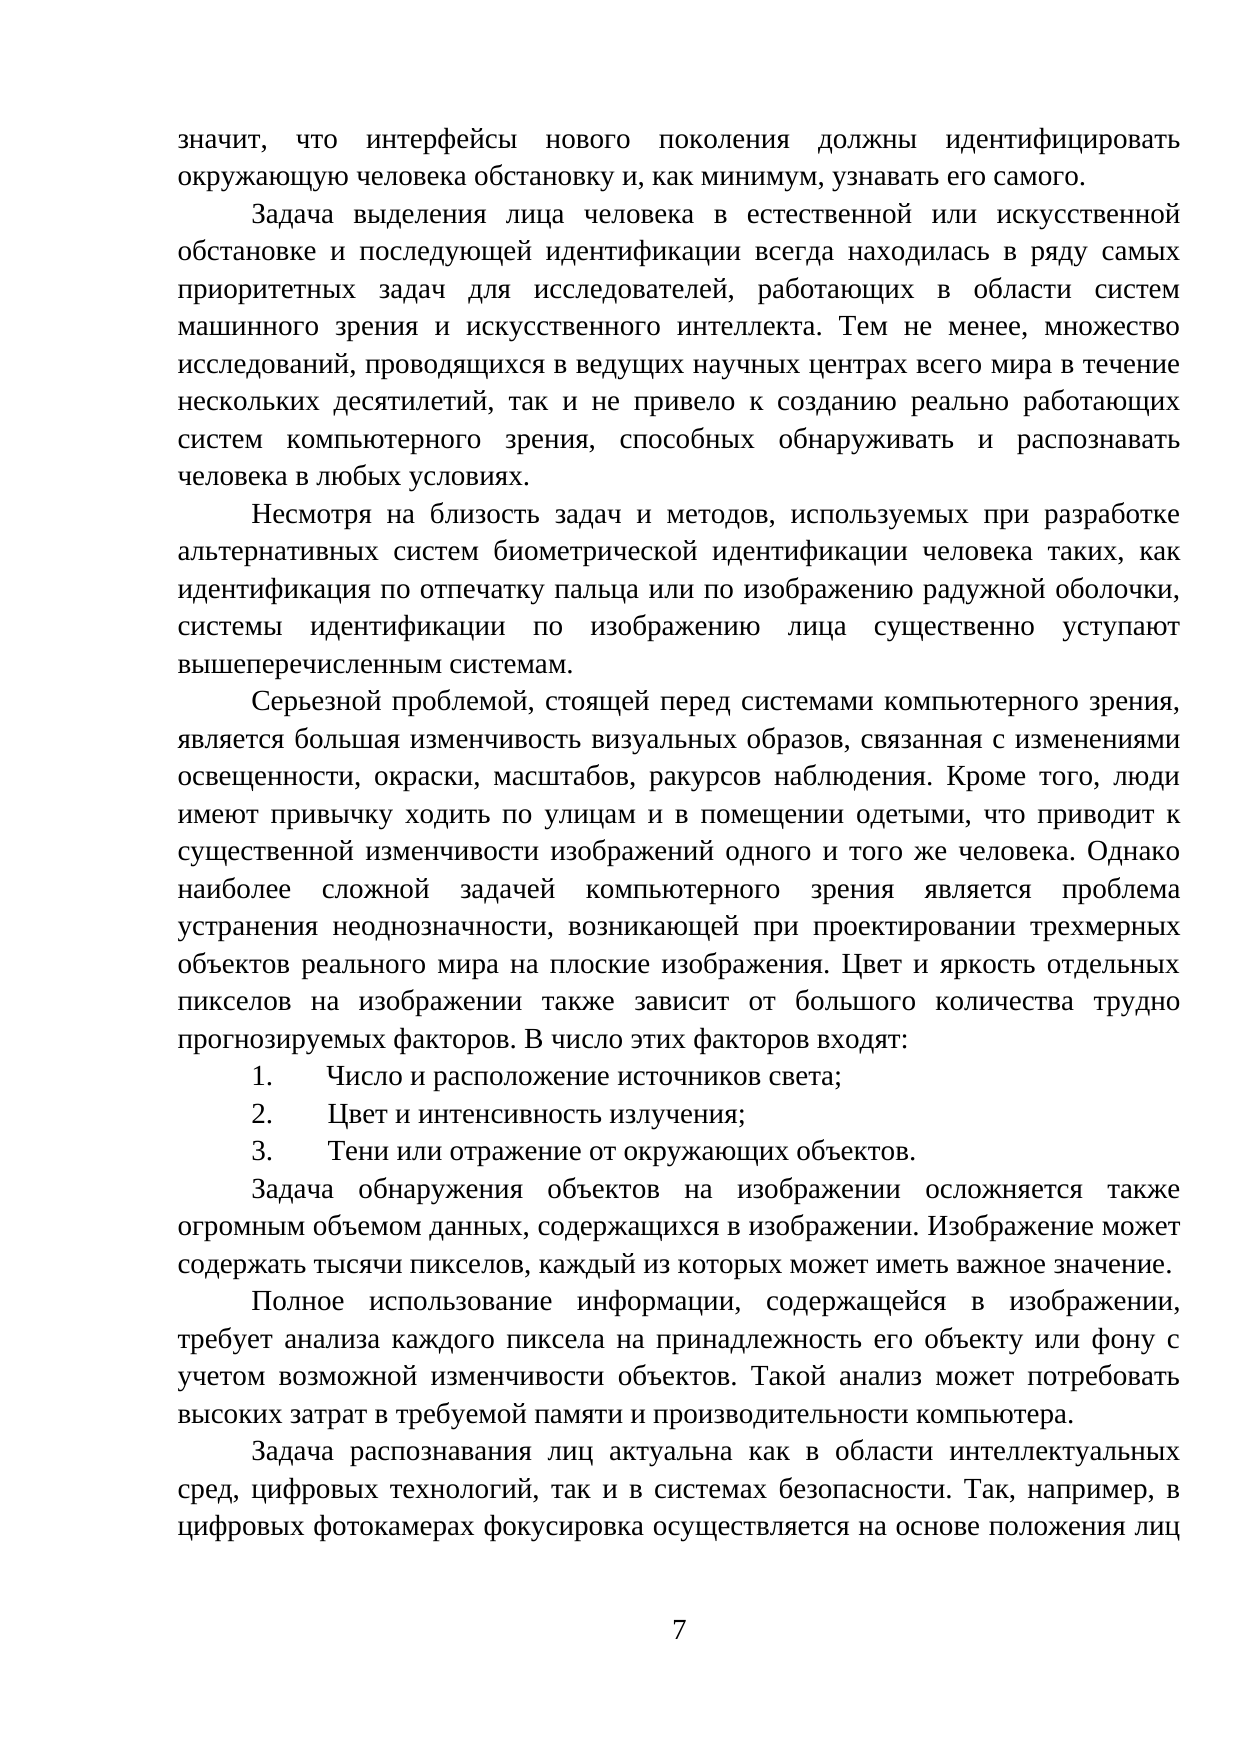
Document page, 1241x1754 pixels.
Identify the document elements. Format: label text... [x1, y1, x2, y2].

list Задача обнаружения объектов на изображении осложняется также огромным объемом данных, содержащихся в изображении. Изображение может содержать тысячи пикселов, каждый из которых может иметь важное значение. [177, 1168, 1181, 1281]
list Число и расположение источников света; [251, 1056, 1181, 1093]
text Серьезной проблемой, стоящей перед системами компьютерного зрения, является большая изменчивость визуальных образов, связанная с изменениями освещенности, окраски, масштабов, ракурсов наблюдения. Кроме того, люди имеют привычку ходить по улицам и в помещении одетыми, что приводит к существенной изменчивости изображений одного и того же человека. Однако наиболее сложной задачей компьютерного зрения является проблема устранения неоднозначности, возникающей при проектировании трехмерных объектов реального мира на плоские изображения. Цвет и яркость отдельных пикселов на изображении также зависит от большого количества трудно прогнозируемых факторов. В число этих факторов входят: [177, 681, 1181, 1056]
text Задача выделения лица человека в естественной или искусственной обстановке и последующей идентификации всегда находилась в ряду самых приоритетных задач для исследователей, работающих в области систем машинного зрения и искусственного интеллекта. Тем не менее, множество исследований, проводящихся в ведущих научных центрах всего мира в течение нескольких десятилетий, так и не привело к созданию реально работающих систем компьютерного зрения, способных обнаруживать и распознавать человека в любых условиях. [177, 193, 1181, 493]
list Тени или отражение от окружающих объектов. [177, 1131, 1181, 1168]
text Несмотря на близость задач и методов, используемых при разработке альтернативных систем биометрической идентификации человека таких, как идентификация по отпечатку пальца или по изображению радужной оболочки, системы идентификации по изображению лица существенно уступают вышеперечисленным системам. [177, 493, 1181, 681]
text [177, 118, 1181, 193]
list Цвет и интенсивность излучения; [177, 1093, 1181, 1131]
list Полное использование информации, содержащейся в изображении, требует анализа каждого пиксела на принадлежность его объекту или фону с учетом возможной изменчивости объектов. Такой анализ может потребовать высоких затрат в требуемой памяти и производительности компьютера. [177, 1281, 1181, 1431]
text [177, 1431, 1181, 1543]
